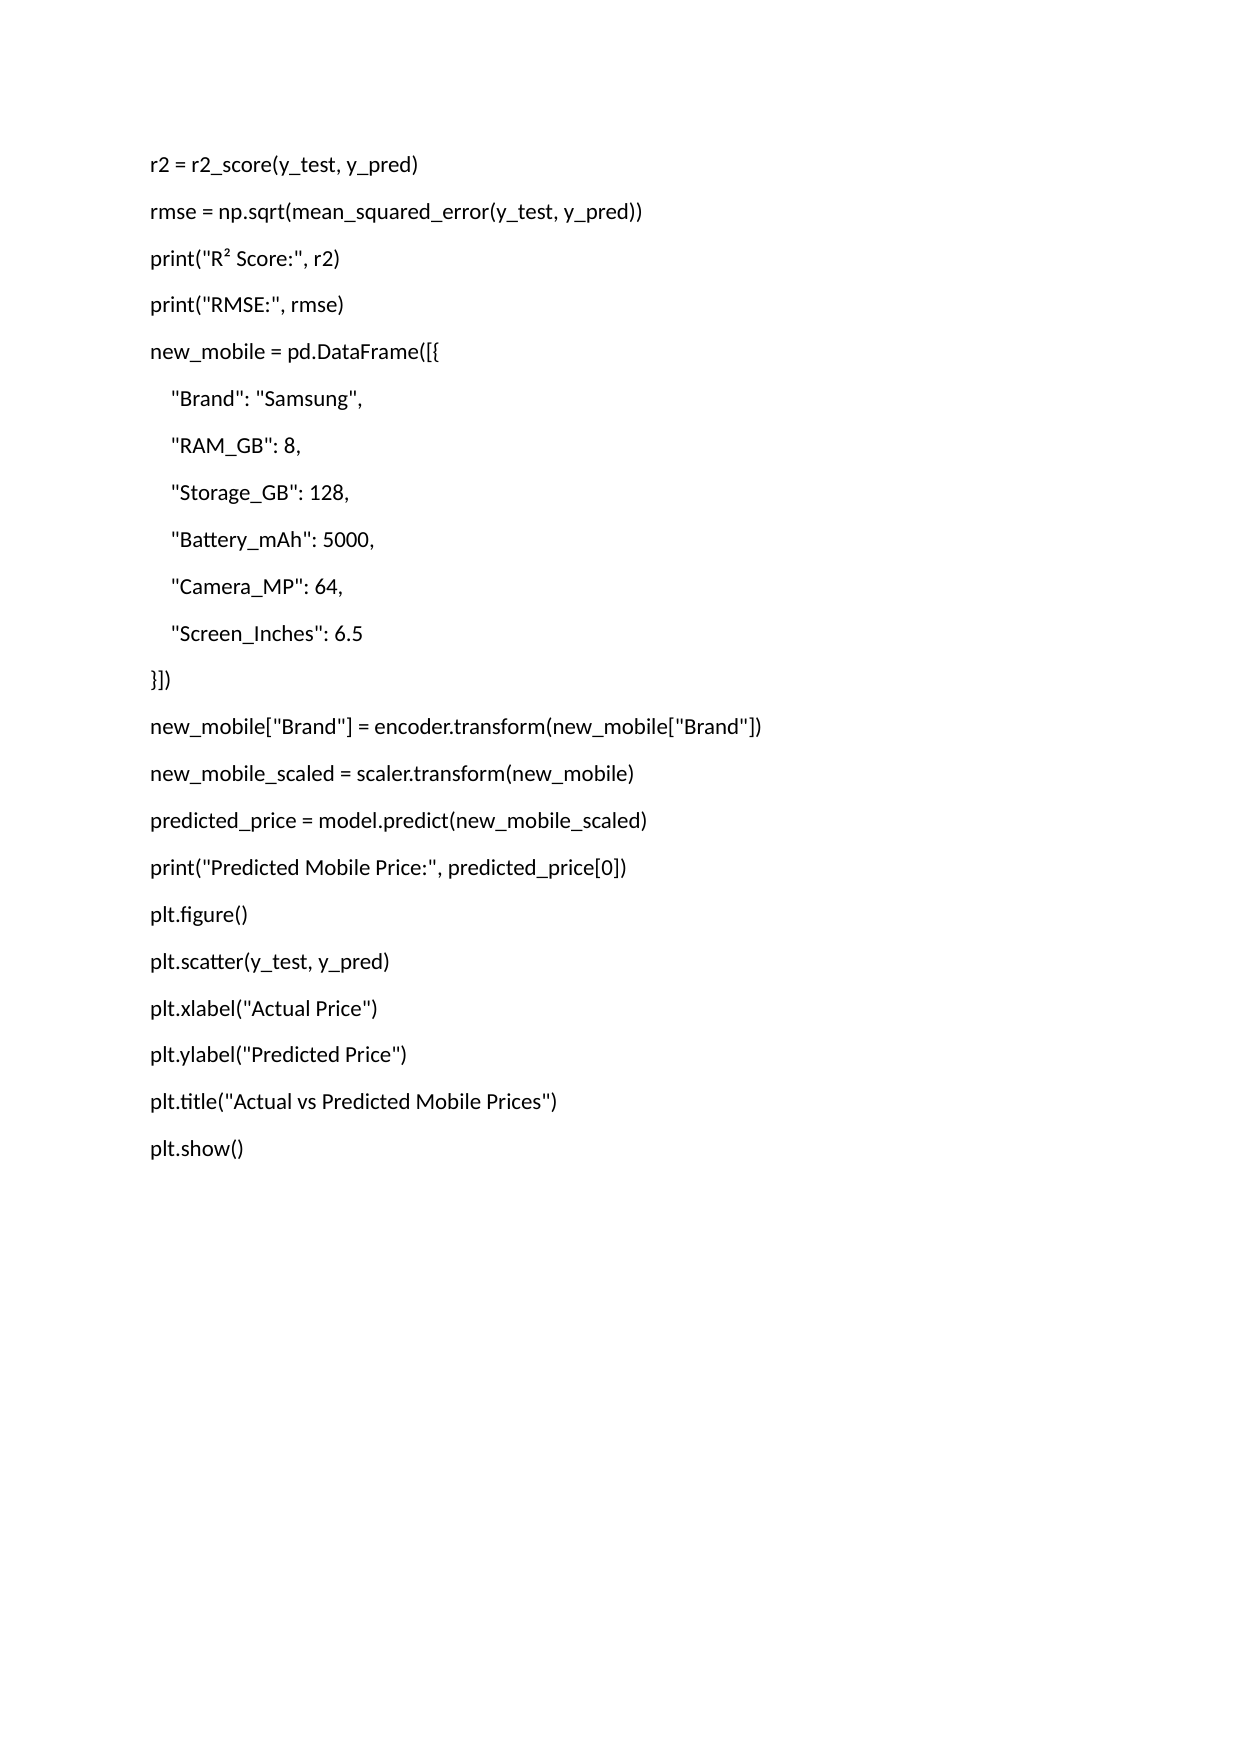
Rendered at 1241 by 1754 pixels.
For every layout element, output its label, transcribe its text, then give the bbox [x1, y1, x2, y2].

text new_mobile = pd.DataFrame([{ [150, 337, 1090, 366]
text "RAM_GB": 8, [150, 431, 1090, 459]
text plt.show() [150, 1134, 1090, 1162]
text plt.title("Actual vs Predicted Mobile Prices") [150, 1087, 1090, 1116]
text rmse = np.sqrt(mean_squared_error(y_test, y_pred)) [150, 197, 1090, 225]
text print("R² Score:", r2) [150, 244, 1090, 272]
text "Camera_MP": 64, [150, 572, 1090, 600]
text new_mobile_scaled = scaler.transform(new_mobile) [150, 759, 1090, 787]
text plt.scatter(y_test, y_pred) [150, 947, 1090, 975]
text print("RMSE:", rmse) [150, 291, 1090, 319]
text }]) [150, 666, 1090, 694]
text plt.ylabel("Predicted Price") [150, 1041, 1090, 1069]
text print("Predicted Mobile Price:", predicted_price[0]) [150, 853, 1090, 881]
text "Brand": "Samsung", [150, 384, 1090, 412]
text plt.figure() [150, 900, 1090, 928]
text new_mobile["Brand"] = encoder.transform(new_mobile["Brand"]) [150, 712, 1090, 741]
text "Screen_Inches": 6.5 [150, 619, 1090, 647]
text "Battery_mAh": 5000, [150, 525, 1090, 553]
text predicted_price = model.predict(new_mobile_scaled) [150, 806, 1090, 834]
text "Storage_GB": 128, [150, 478, 1090, 506]
text r2 = r2_score(y_test, y_pred) [150, 150, 1090, 178]
text plt.xlabel("Actual Price") [150, 994, 1090, 1022]
